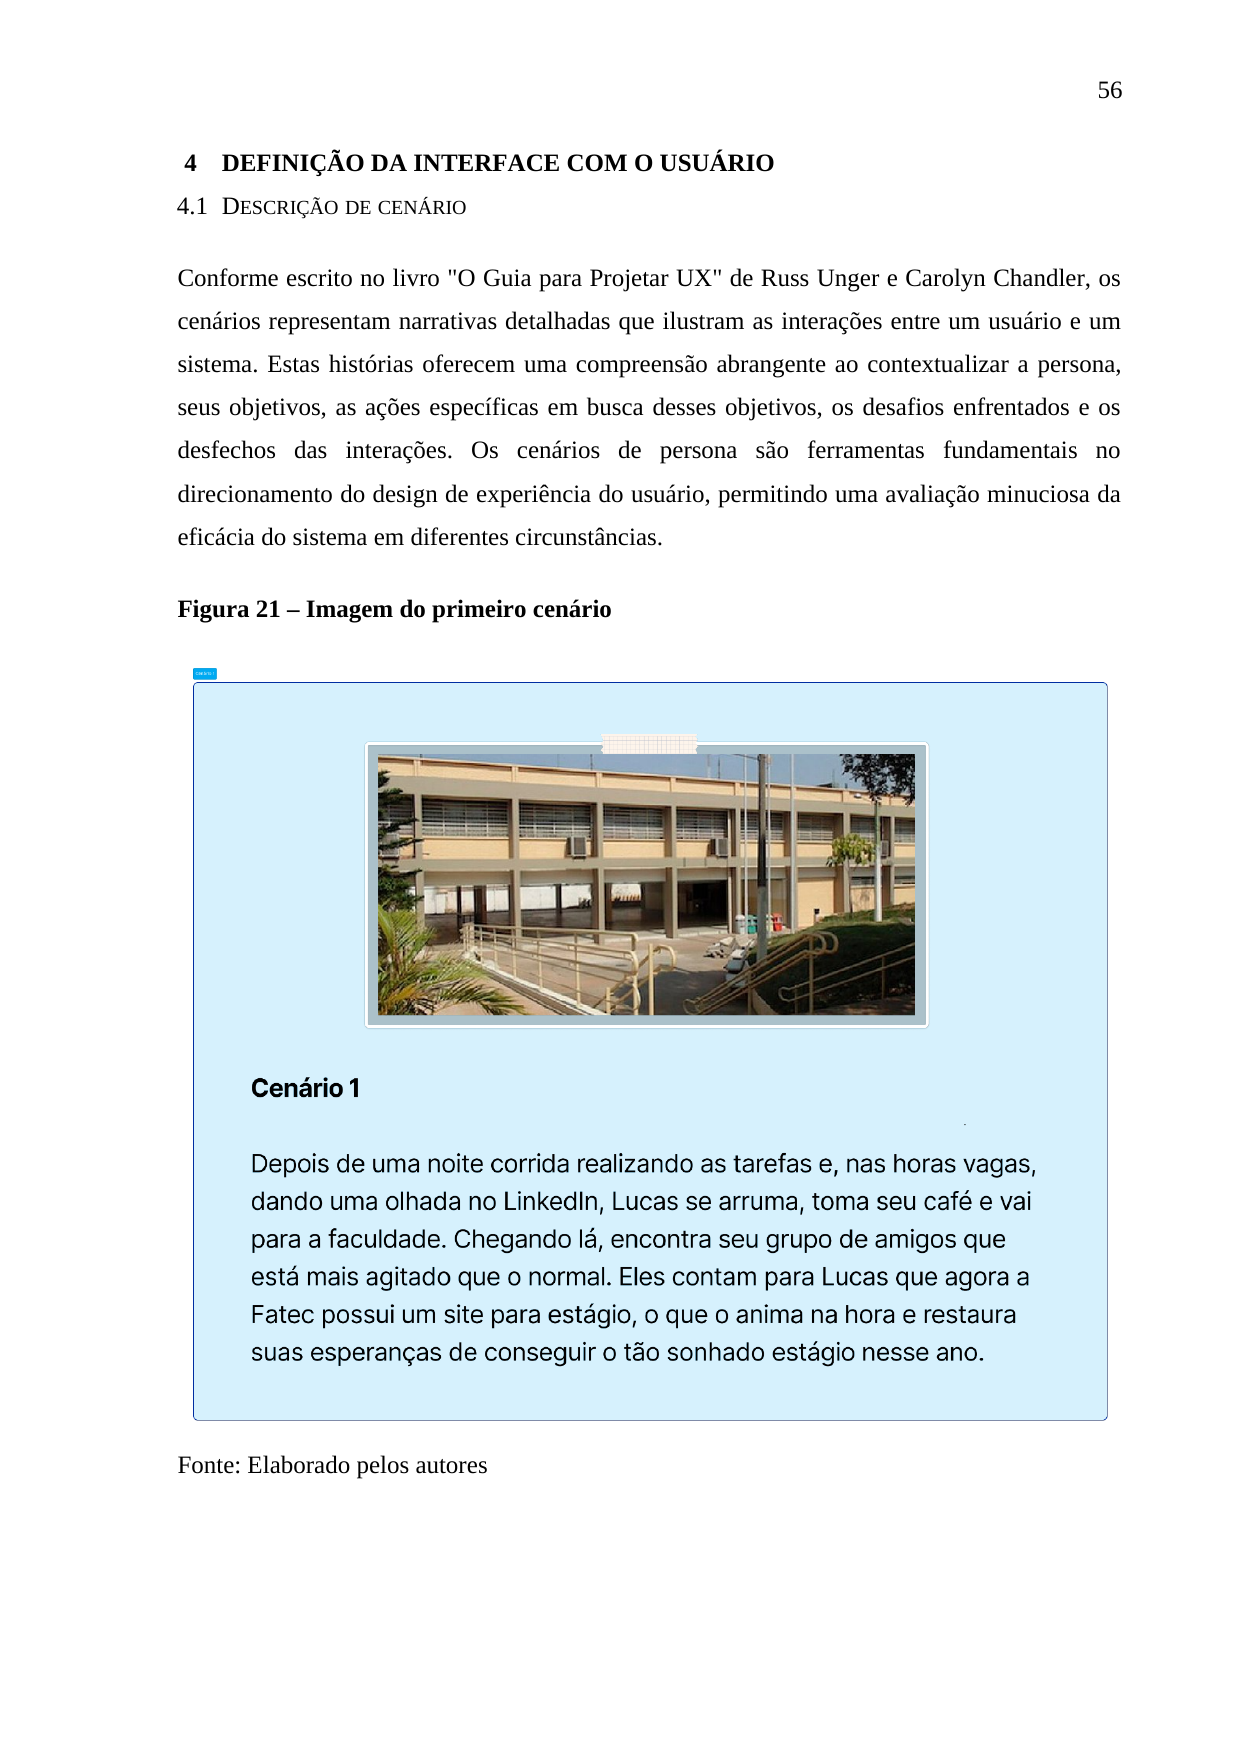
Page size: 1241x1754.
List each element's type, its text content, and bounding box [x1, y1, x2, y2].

subtitle DEFINIÇÃO DA INTERFACE COM O USUÁRIO [184, 148, 1122, 176]
subtitle Descrição de cenário [177, 191, 1122, 219]
text Fonte: Elaborado pelos autores [177, 1436, 1122, 1479]
picture [177, 666, 1123, 1436]
text Conforme escrito no livro "O Guia para Projetar UX" de Russ Unger e Carolyn Chandler, os cenários representam narrativas detalhadas que ilustram as interações entre um usuário e um sistema. Estas histórias oferecem uma compreensão abrangente ao contextualizar a persona, seus objetivos, as ações específicas em busca desses objetivos, os desafios enfrentados e os desfechos das interações. Os cenários de persona são ferramentas fundamentais no direcionamento do design de experiência do usuário, permitindo uma avaliação minuciosa da eficácia do sistema em diferentes circunstâncias. [177, 263, 1122, 551]
text Figura 21 – Imagem do primeiro cenário [177, 594, 1122, 623]
